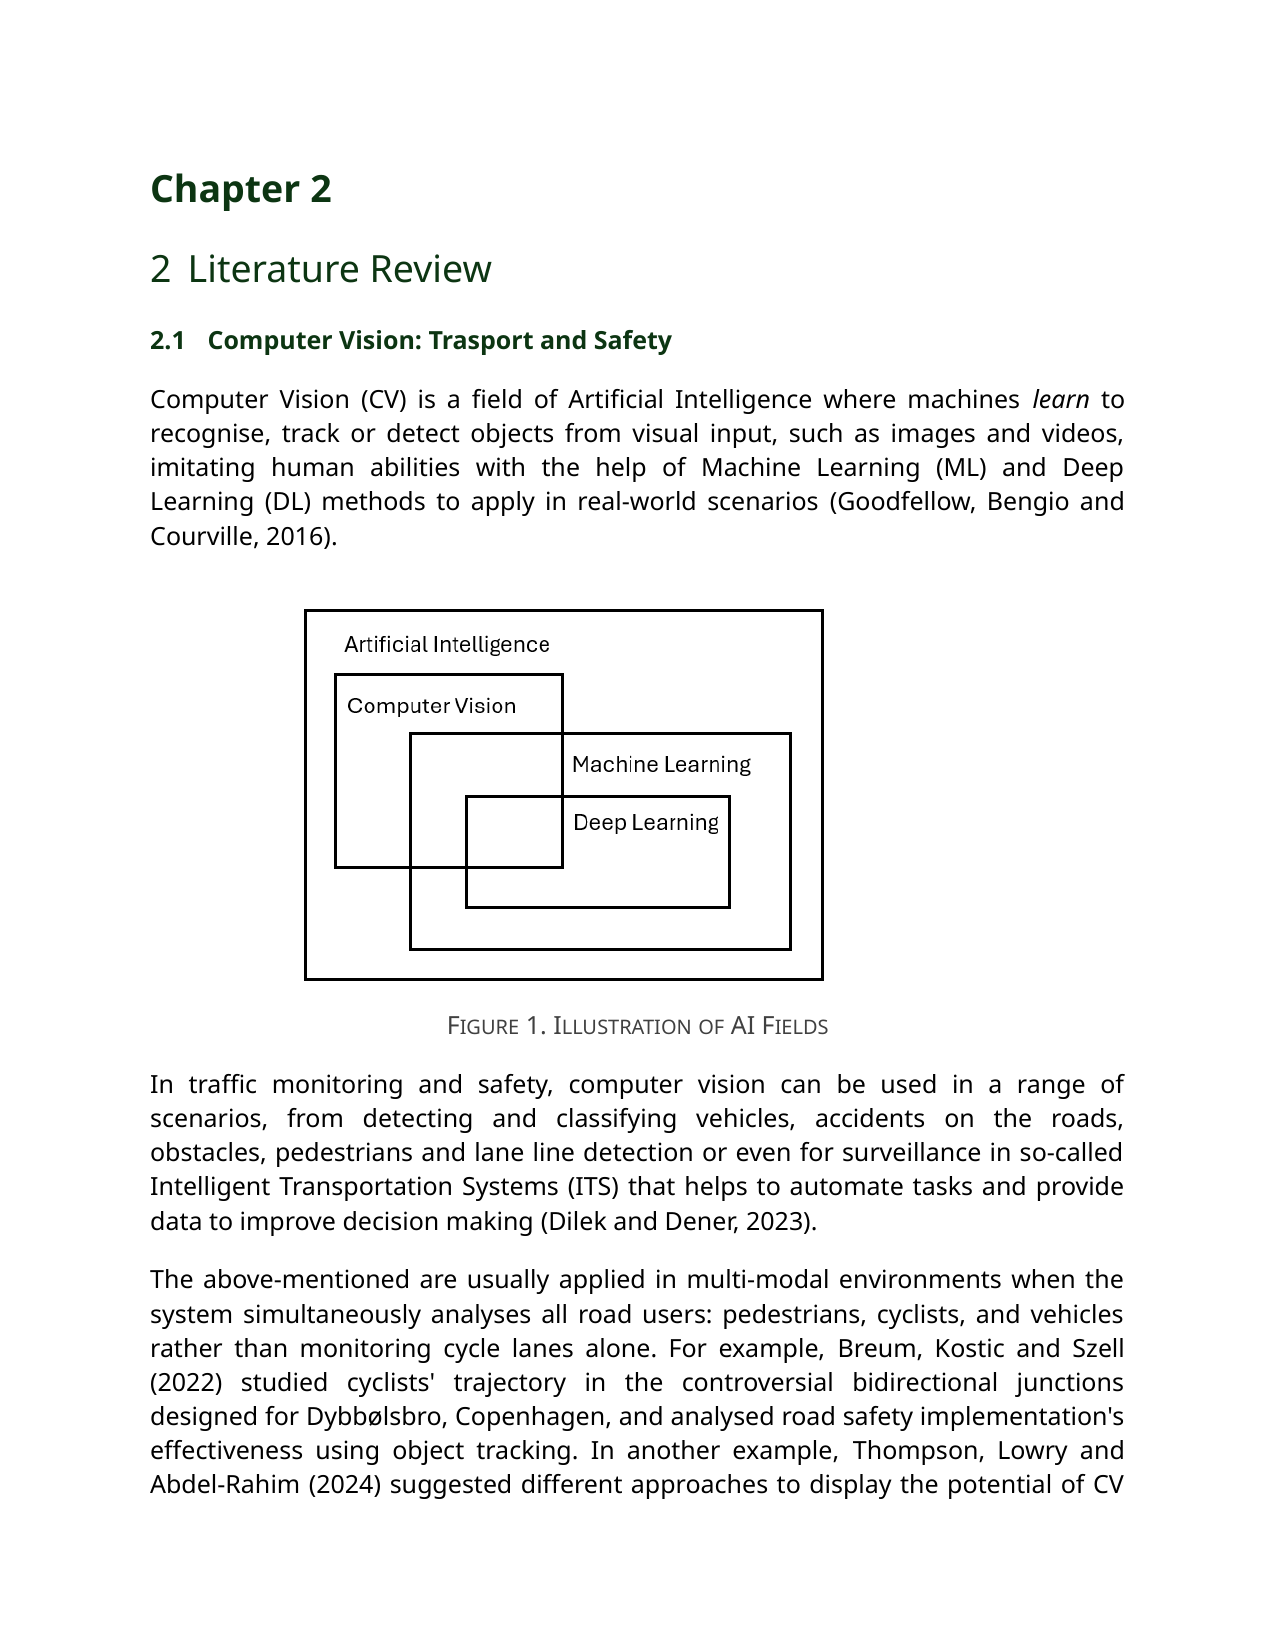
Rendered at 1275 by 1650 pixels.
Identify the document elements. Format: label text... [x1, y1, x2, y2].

subtitle Literature Review [150, 243, 1125, 294]
text Chapter 2 [150, 162, 1125, 213]
text Computer Vision (CV) is a field of Artificial Intelligence where machines learn to recognise, track or detect objects from visual input, such as images and videos, imitating human abilities with the help of Machine Learning (ML) and Deep Learning (DL) methods to apply in real-world scenarios (Goodfellow, Bengio and Courville, 2016). [150, 382, 1125, 552]
text Figure 1. Illustration of AI Fields [150, 1008, 1125, 1042]
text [150, 1262, 1125, 1501]
text Computer Vision: Trasport and Safety [150, 323, 1125, 357]
text In traffic monitoring and safety, computer vision can be used in a range of scenarios, from detecting and classifying vehicles, accidents on the roads, obstacles, pedestrians and lane line detection or even for surveillance in so-called Intelligent Transportation Systems (ITS) that helps to automate tasks and provide data to improve decision making (Dilek and Dener, 2023). [150, 1067, 1125, 1237]
picture [150, 577, 980, 983]
